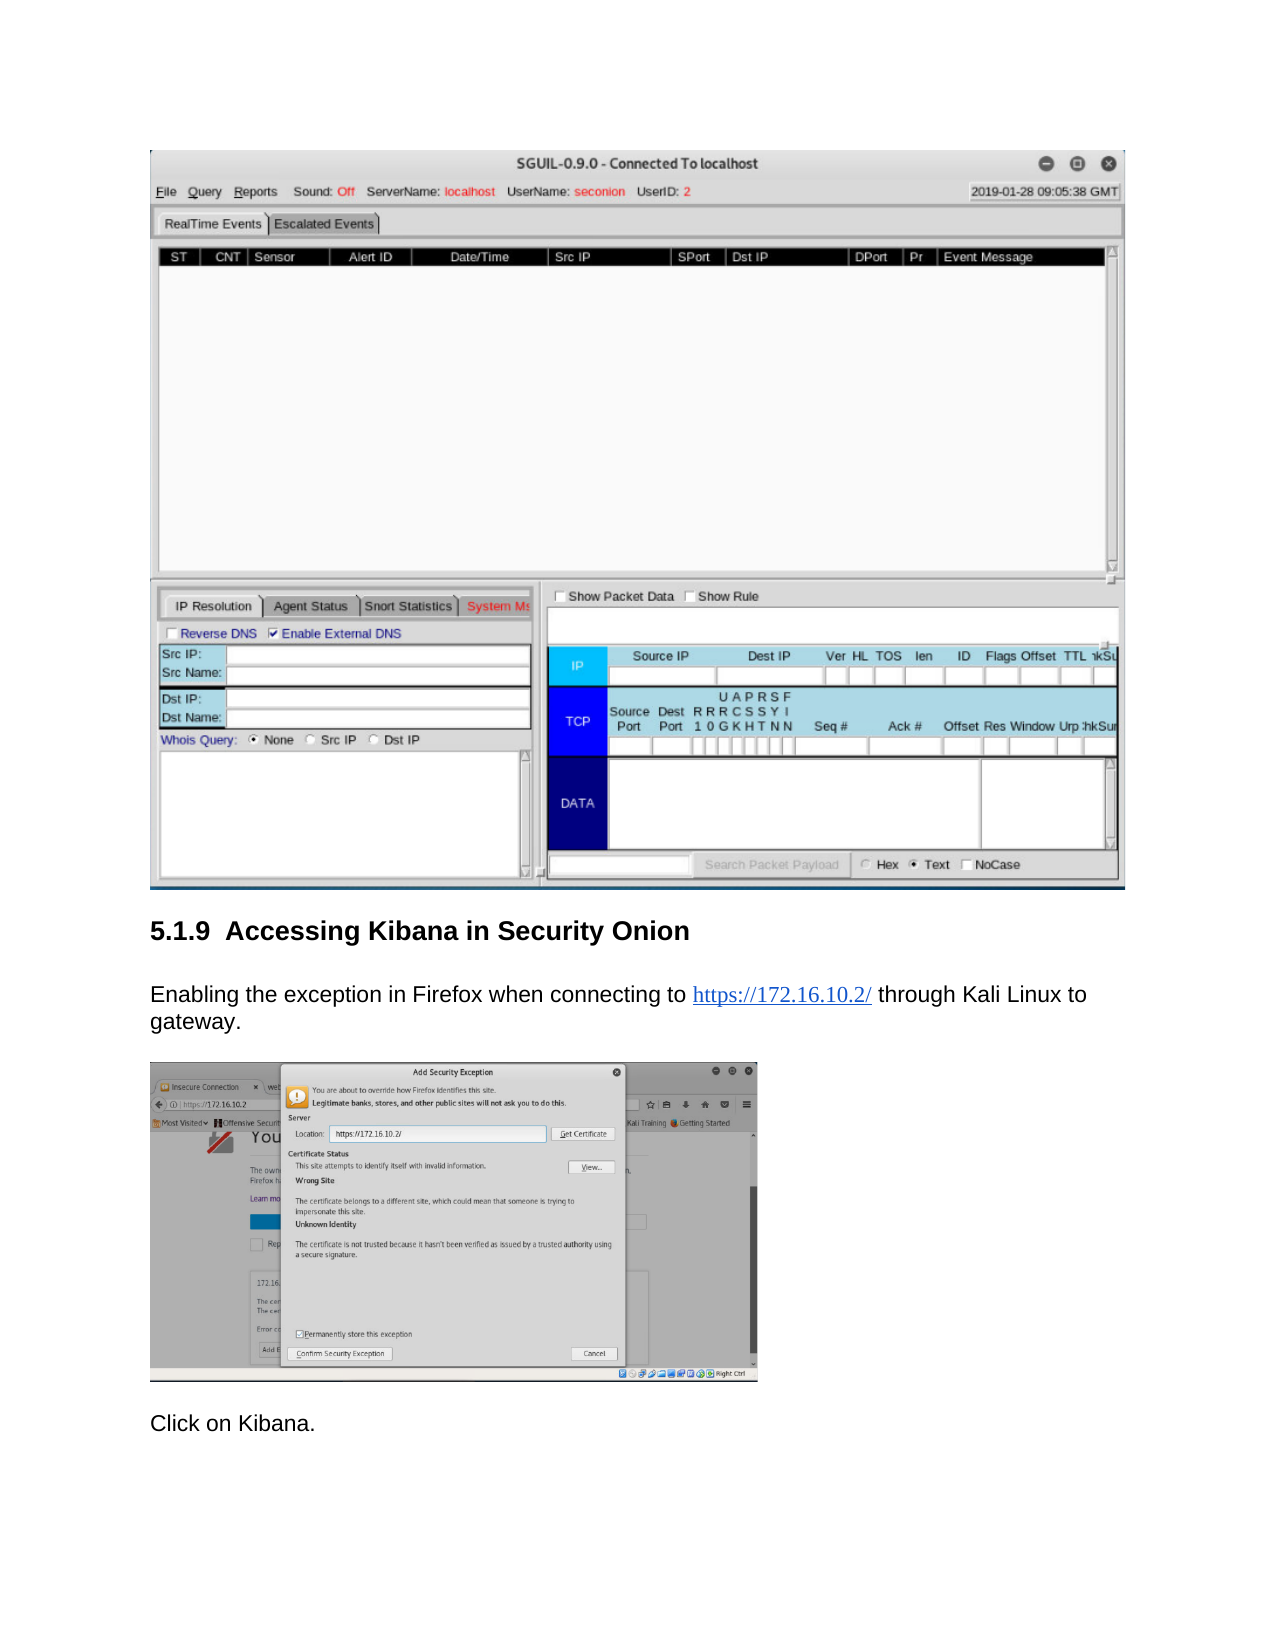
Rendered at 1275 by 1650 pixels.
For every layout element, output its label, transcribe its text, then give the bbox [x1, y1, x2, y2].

text Click on Kibana. [150, 1410, 1125, 1437]
text Enabling the exception in Firefox when connecting to https://172.16.10.2/ through Kali Linux to gateway. [150, 981, 1125, 1034]
picture [150, 150, 1125, 890]
picture [150, 1062, 758, 1382]
subtitle Accessing Kibana in Security Onion [150, 915, 1125, 946]
